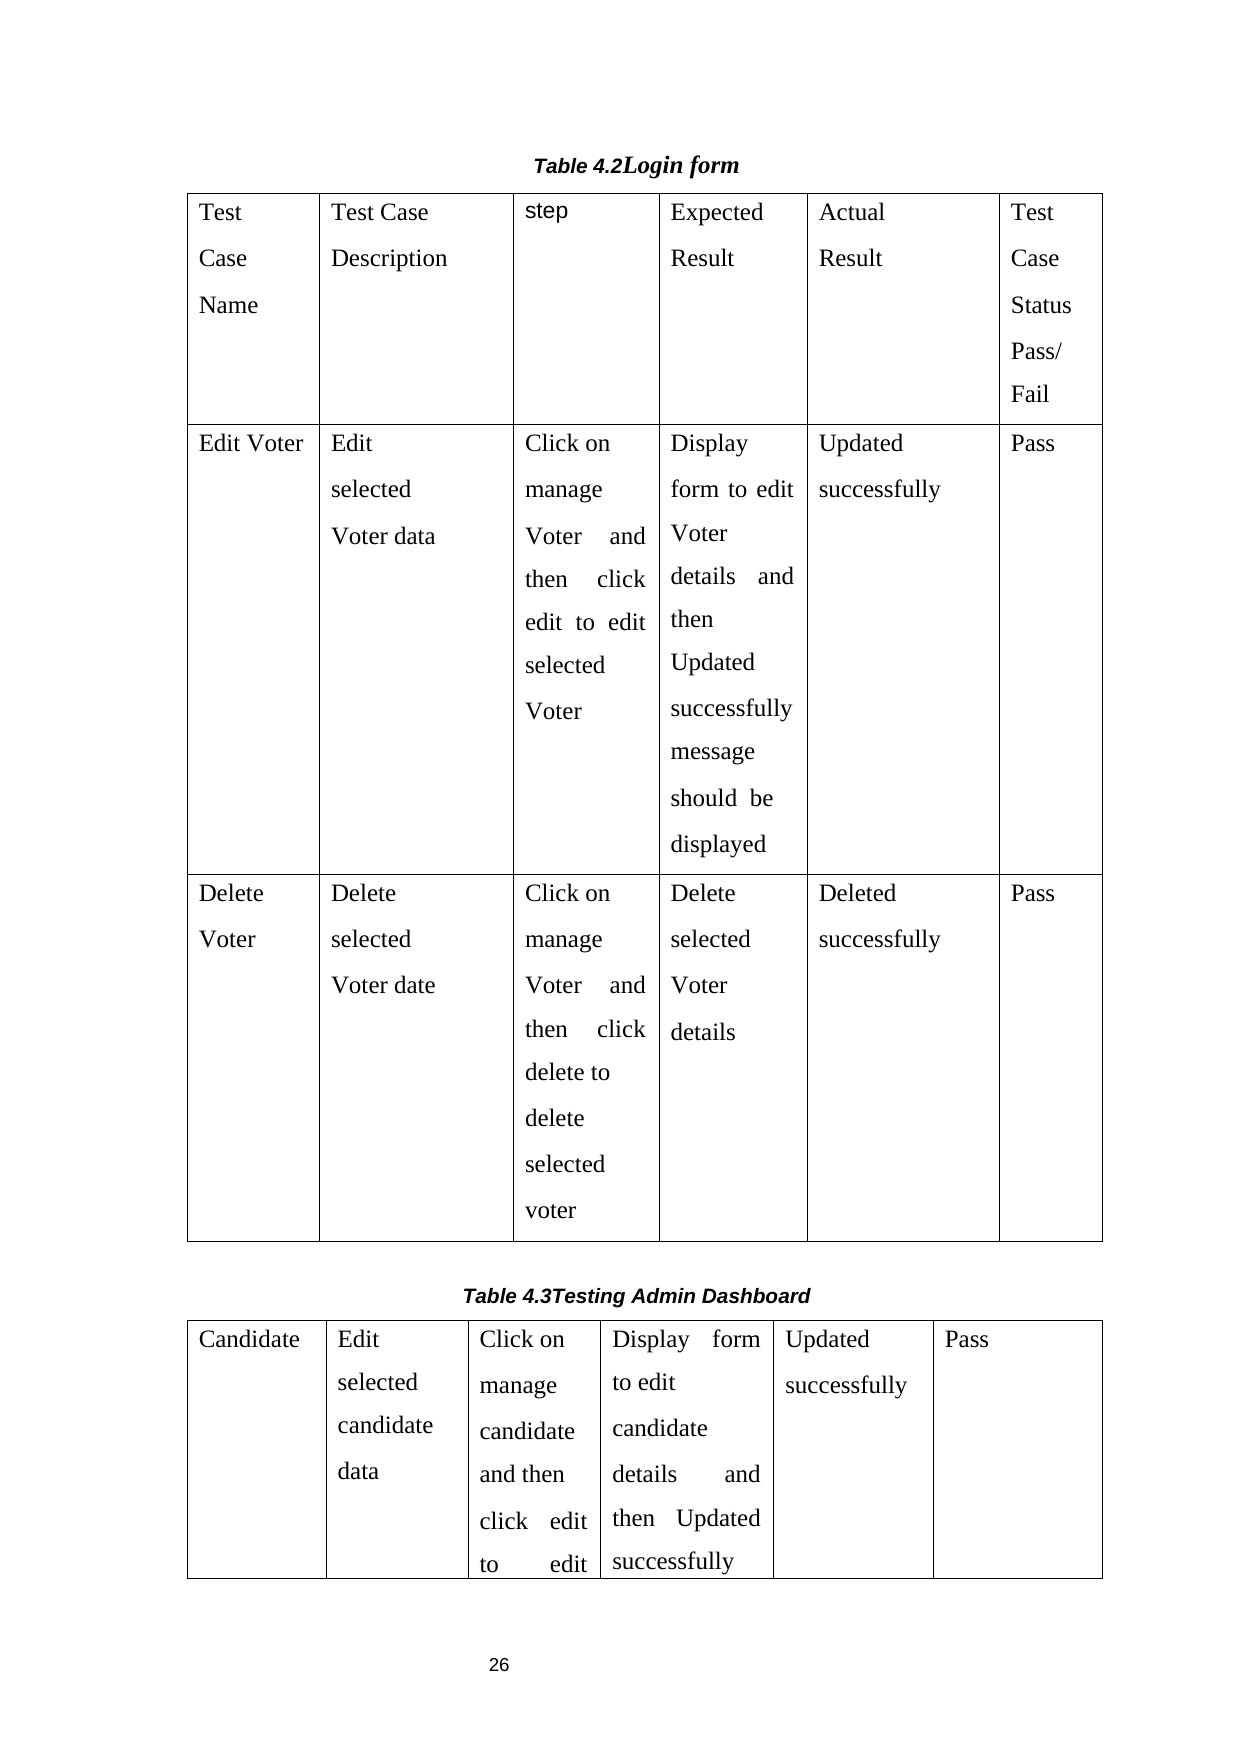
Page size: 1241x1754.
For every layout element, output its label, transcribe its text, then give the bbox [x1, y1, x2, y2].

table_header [327, 1321, 468, 1578]
table_header Candidate [188, 1321, 326, 1578]
table_header Pass [934, 1321, 1102, 1578]
table_cell Pass [1000, 425, 1102, 874]
table_header Actual Result [808, 194, 999, 424]
table_header Test Case Name [188, 194, 319, 424]
table_cell Click on manage Voter and then click edit to edit selected Voter [514, 425, 659, 874]
table_cell Pass [1000, 875, 1102, 1241]
table_cell Display form to edit Voter details and then Updated successfully message should be displayed [660, 425, 807, 874]
text Table 4.3Testing Admin Dashboard [187, 1284, 1088, 1308]
table_cell Delete selected Voter details [660, 875, 807, 1241]
table_header Test Case Description [320, 194, 513, 424]
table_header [469, 1321, 600, 1578]
table_cell Edit Voter [188, 425, 319, 874]
table_cell Deleted successfully [808, 875, 999, 1241]
table_cell Edit selected Voter data [320, 425, 513, 874]
table_cell Delete Voter [188, 875, 319, 1241]
table_header Test Case Status Pass/Fail [1000, 194, 1102, 424]
table_header step [514, 194, 659, 424]
table_cell Delete selected Voter date [320, 875, 513, 1241]
table_header Expected Result [660, 194, 807, 424]
table_cell Updated successfully [808, 425, 999, 874]
text Table 4.2Login form [187, 150, 1088, 179]
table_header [601, 1321, 773, 1578]
table_cell Click on manage Voter and then click delete to delete selected voter [514, 875, 659, 1241]
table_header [774, 1321, 933, 1578]
